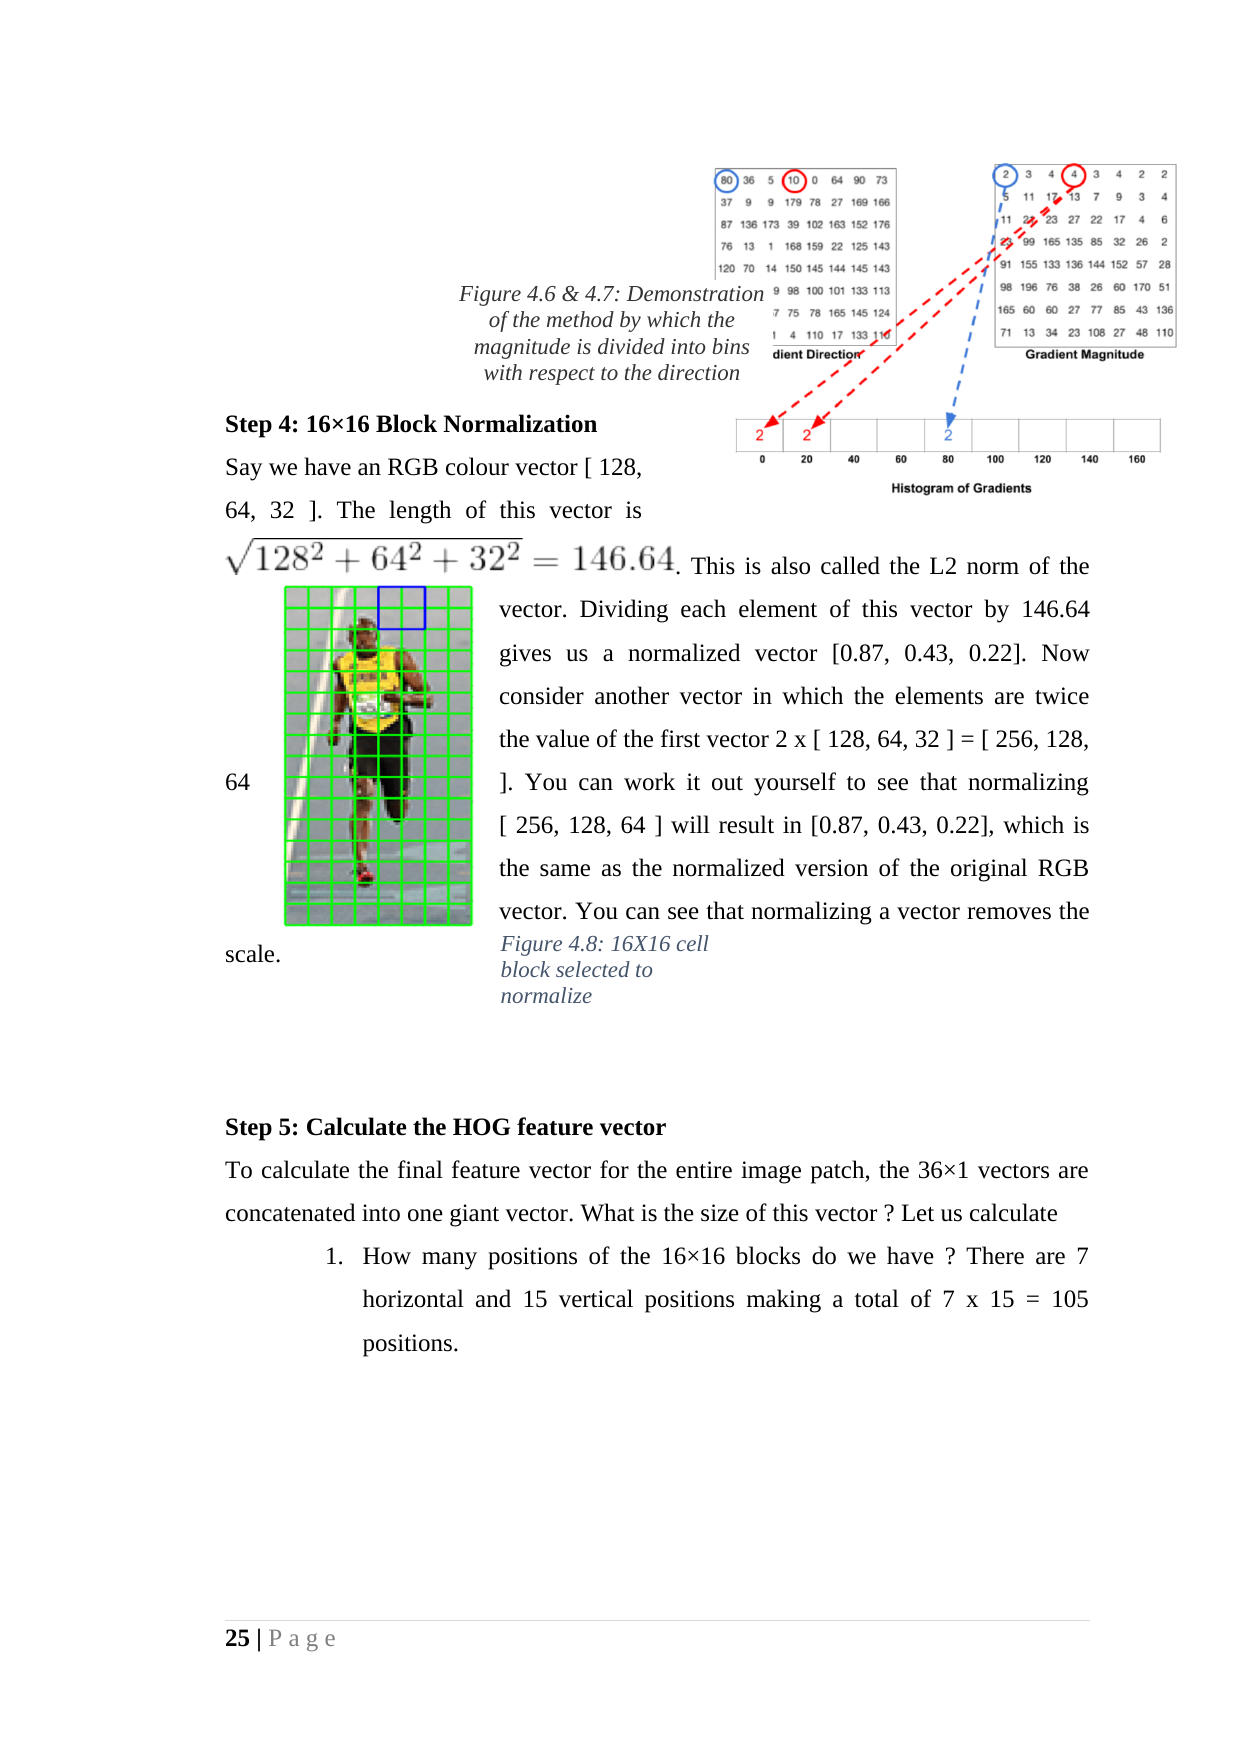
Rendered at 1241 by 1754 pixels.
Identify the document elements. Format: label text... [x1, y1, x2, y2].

text Say we have an RGB colour vector [ 128, 64, 32 ]. The length of this vector is . This is also called the L2 norm of the vector. Dividing each element of this vector by 146.64 gives us a normalized vector [0.87, 0.43, 0.22]. Now consider another vector in which the elements are twice the value of the first vector 2 x [ 128, 64, 32 ] = [ 256, 128, 64 ]. You can work it out yourself to see that normalizing [ 256, 128, 64 ] will result in [0.87, 0.43, 0.22], which is the same as the normalized version of the original RGB vector. You can see that normalizing a vector removes the scale. [225, 575, 1090, 968]
text To calculate the final feature vector for the entire image patch, the 36×1 vectors are concatenated into one giant vector. What is the size of this vector ? Let us calculate [225, 1155, 1090, 1227]
text Step 5: Calculate the HOG feature vector [225, 1112, 1090, 1141]
text Say we have an RGB colour vector [ 128, 64, 32 ]. The length of this vector is . This is also called the L2 norm of the vector. Dividing each element of this vector by 146.64 gives us a normalized vector [0.87, 0.43, 0.22]. Now consider another vector in which the elements are twice the value of the first vector 2 x [ 128, 64, 32 ] = [ 256, 128, 64 ]. You can work it out yourself to see that normalizing [ 256, 128, 64 ] will result in [0.87, 0.43, 0.22], which is the same as the normalized version of the original RGB vector. You can see that normalizing a vector removes the scale. [225, 452, 1090, 551]
list How many positions of the 16×16 blocks do we have ? There are 7 horizontal and 15 vertical positions making a total of 7 x 15 = 105 positions. [325, 1241, 1090, 1356]
text Step 4: 16×16 Block Normalization [225, 409, 659, 437]
picture [271, 581, 480, 928]
picture [659, 152, 1188, 499]
picture [248, 538, 699, 575]
